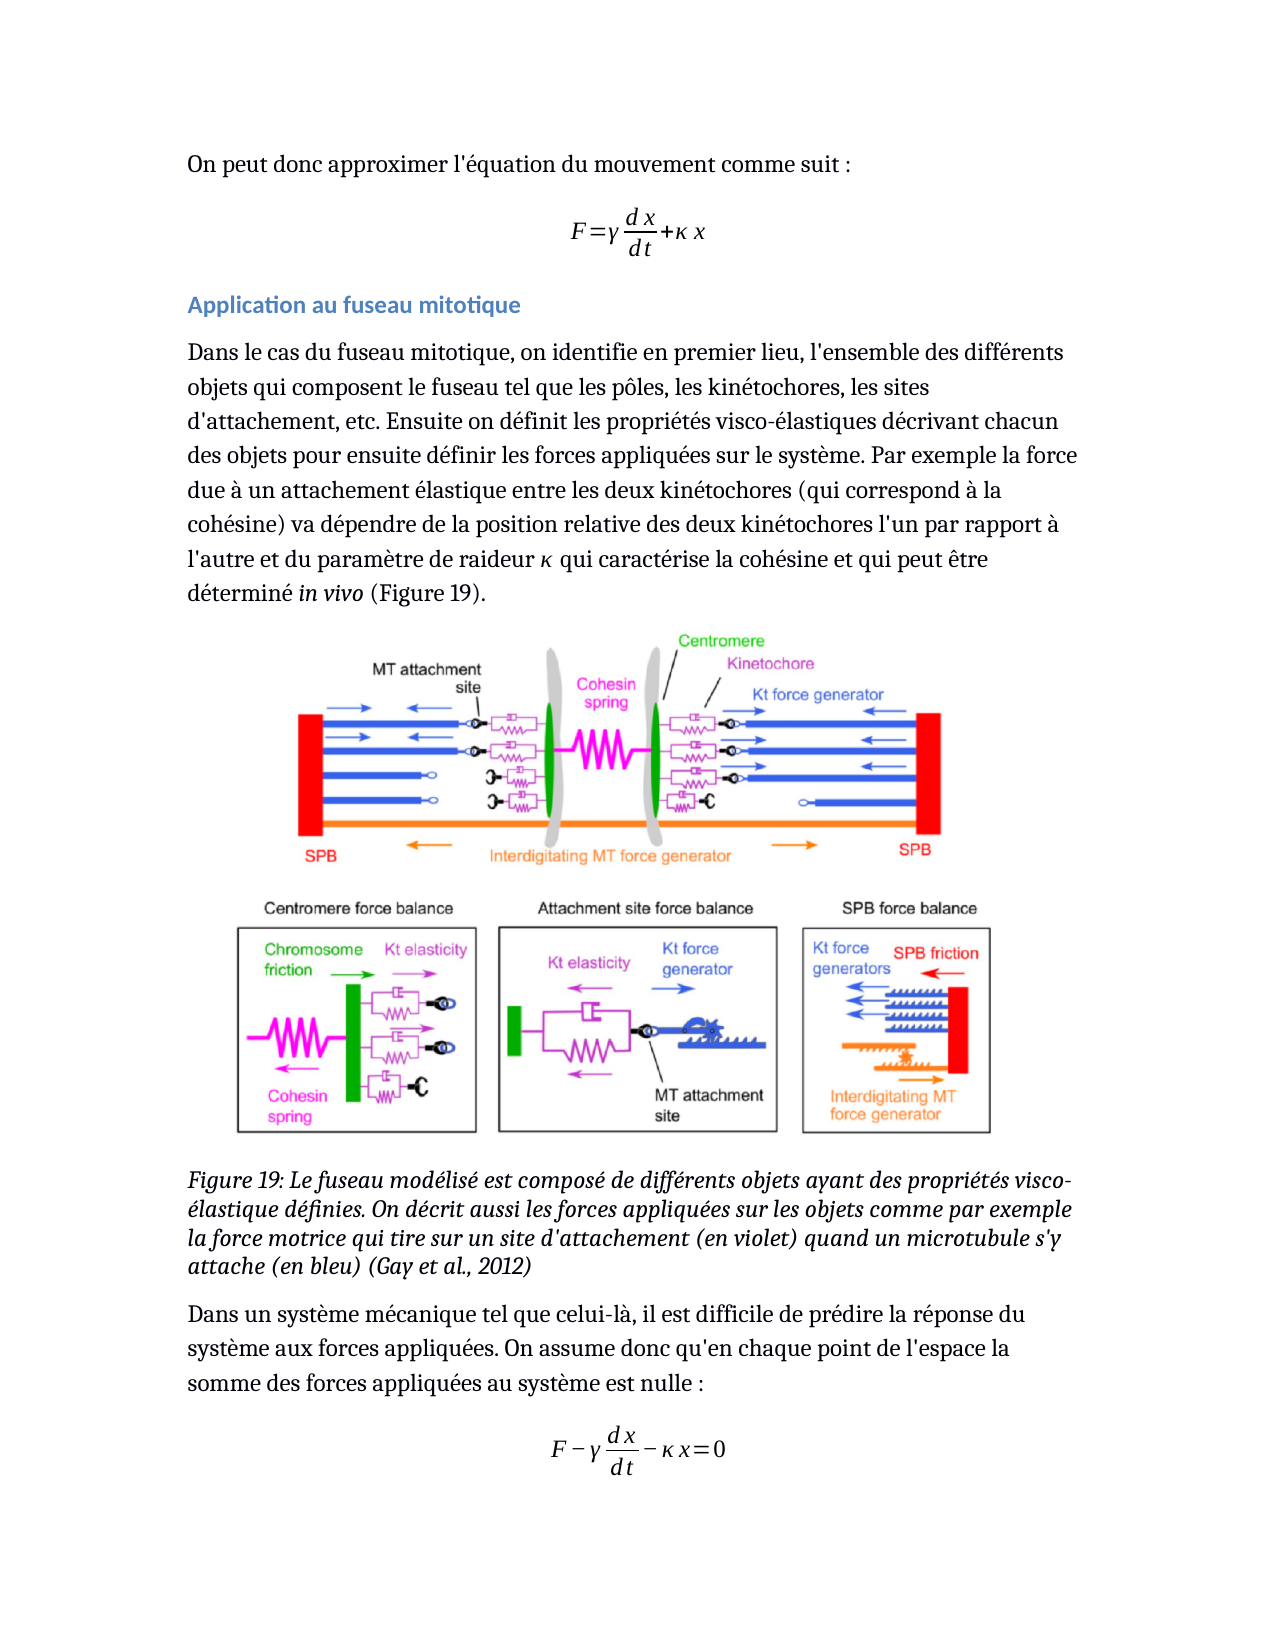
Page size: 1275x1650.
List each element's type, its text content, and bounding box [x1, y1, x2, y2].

picture [206, 632, 1015, 1146]
text On peut donc approximer l'équation du mouvement comme suit : [187, 150, 1087, 179]
text Figure 19: Le fuseau modélisé est composé de différents objets ayant des propriétés visco-élastique définies. On décrit aussi les forces appliquées sur les objets comme par exemple la force motrice qui tire sur un site d'attachement (en violet) quand un microtubule s'y attache (en bleu) (Gay et al., 2012) [187, 1166, 1087, 1281]
text Dans le cas du fuseau mitotique, on identifie en premier lieu, l'ensemble des différents objets qui composent le fuseau tel que les pôles, les kinétochores, les sites d'attachement, etc. Ensuite on définit les propriétés visco-élastiques décrivant chacun des objets pour ensuite définir les forces appliquées sur le système. Par exemple la force due à un attachement élastique entre les deux kinétochores (qui correspond à la cohésine) va dépendre de la position relative des deux kinétochores l'un par rapport à l'autre et du paramètre de raideur qui caractérise la cohésine et qui peut être déterminé in vivo (Figure 19). [187, 338, 1087, 608]
subtitle Application au fuseau mitotique [187, 289, 1087, 319]
text Dans un système mécanique tel que celui-là, il est difficile de prédire la réponse du système aux forces appliquées. On assume donc qu'en chaque point de l'espace la somme des forces appliquées au système est nulle : [187, 1300, 1087, 1397]
